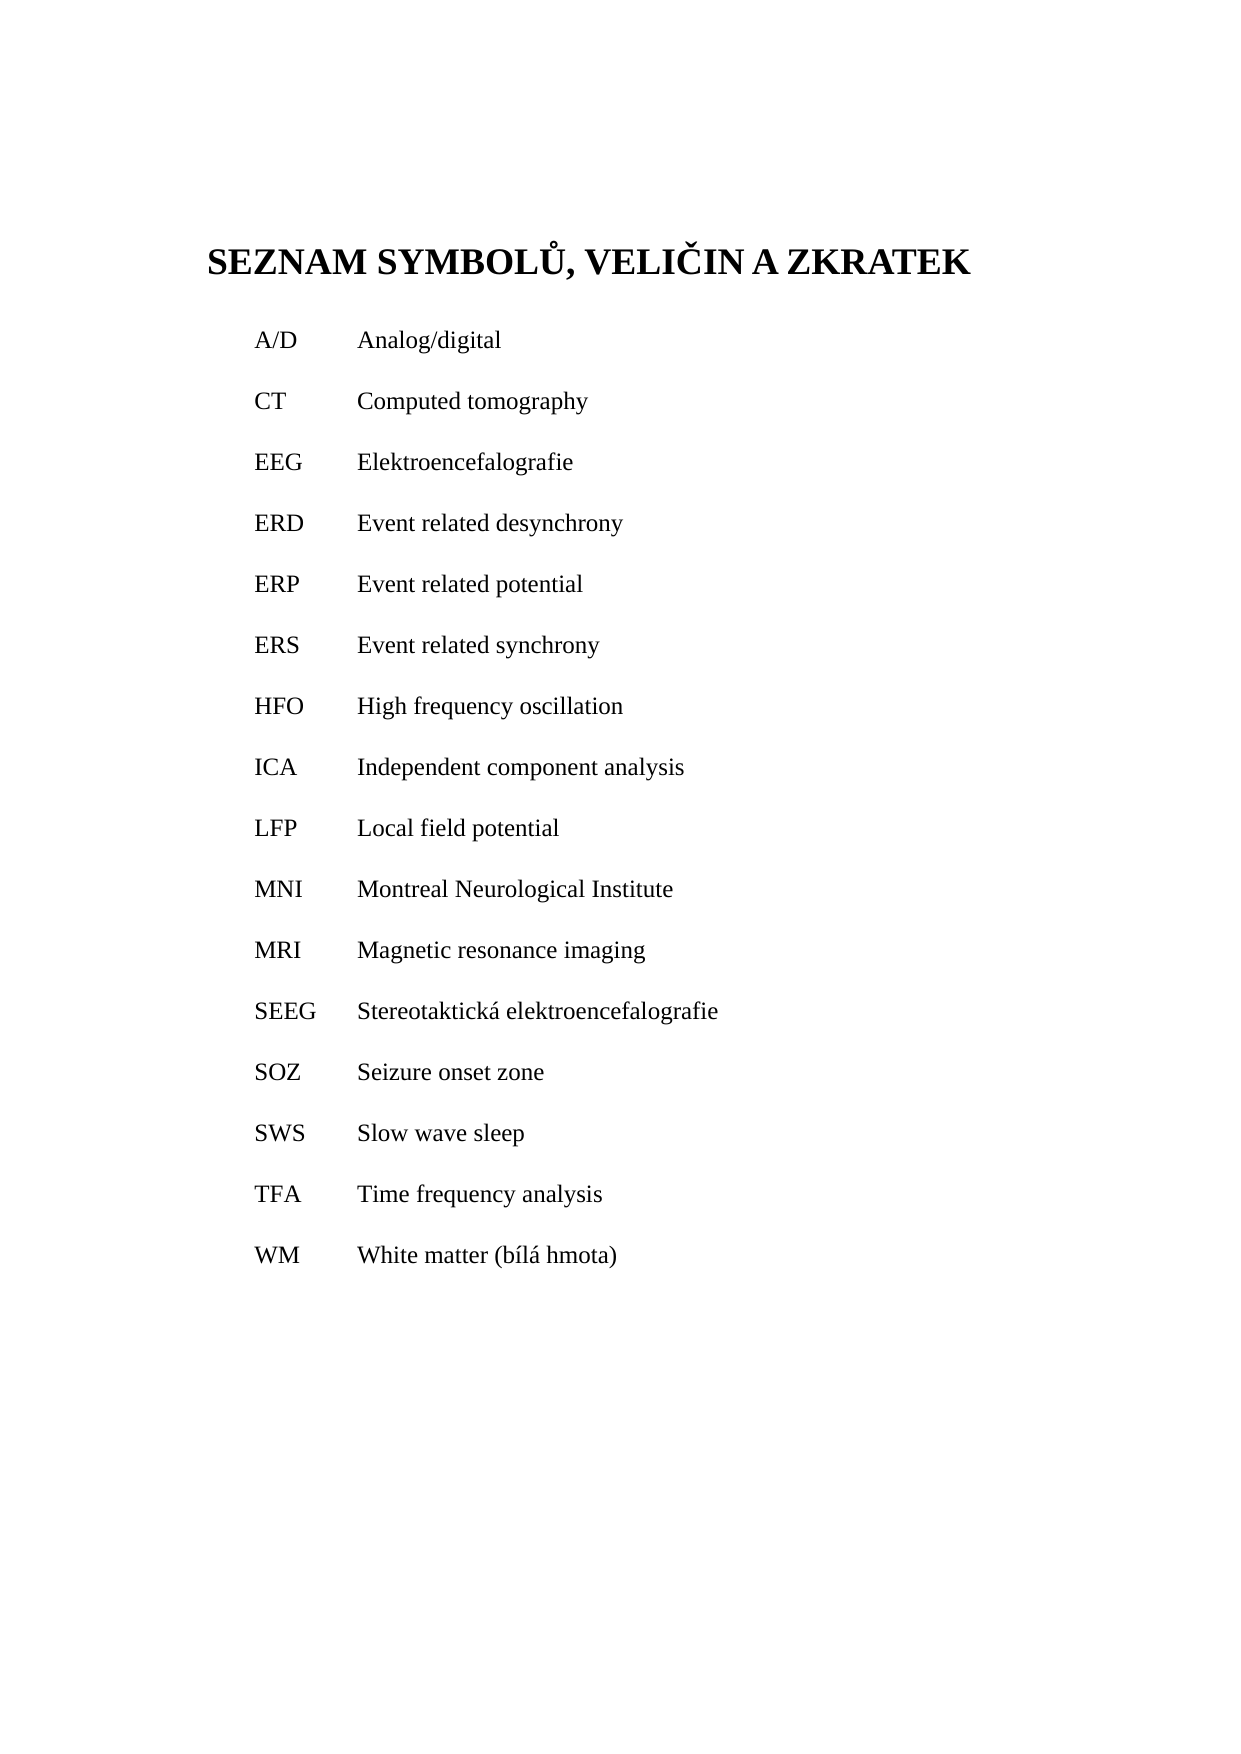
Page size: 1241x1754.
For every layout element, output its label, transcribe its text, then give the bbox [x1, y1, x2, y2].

text EEG Elektroencefalografie [207, 447, 1092, 476]
text SOZ Seizure onset zone [207, 1057, 1092, 1086]
text ERD Event related desynchrony [207, 508, 1092, 537]
text ERP Event related potential [207, 569, 1092, 598]
text SWS Slow wave sleep [207, 1118, 1092, 1147]
text ERS Event related synchrony [207, 630, 1092, 659]
text WM White matter (bílá hmota) [207, 1241, 1092, 1269]
text MNI Montreal Neurological Institute [207, 874, 1092, 903]
text TFA Time frequency analysis [207, 1179, 1092, 1208]
text ICA Independent component analysis [207, 752, 1092, 781]
text HFO High frequency oscillation [207, 691, 1092, 720]
text SEEG Stereotaktická elektroencefalografie [207, 996, 1092, 1025]
text MRI Magnetic resonance imaging [207, 935, 1092, 964]
text CT Computed tomography [207, 386, 1092, 415]
text A/D Analog/digital [207, 325, 1092, 354]
text LFP Local field potential [207, 813, 1092, 842]
text Seznam symbolů, veličin a zkratek [207, 240, 1092, 283]
